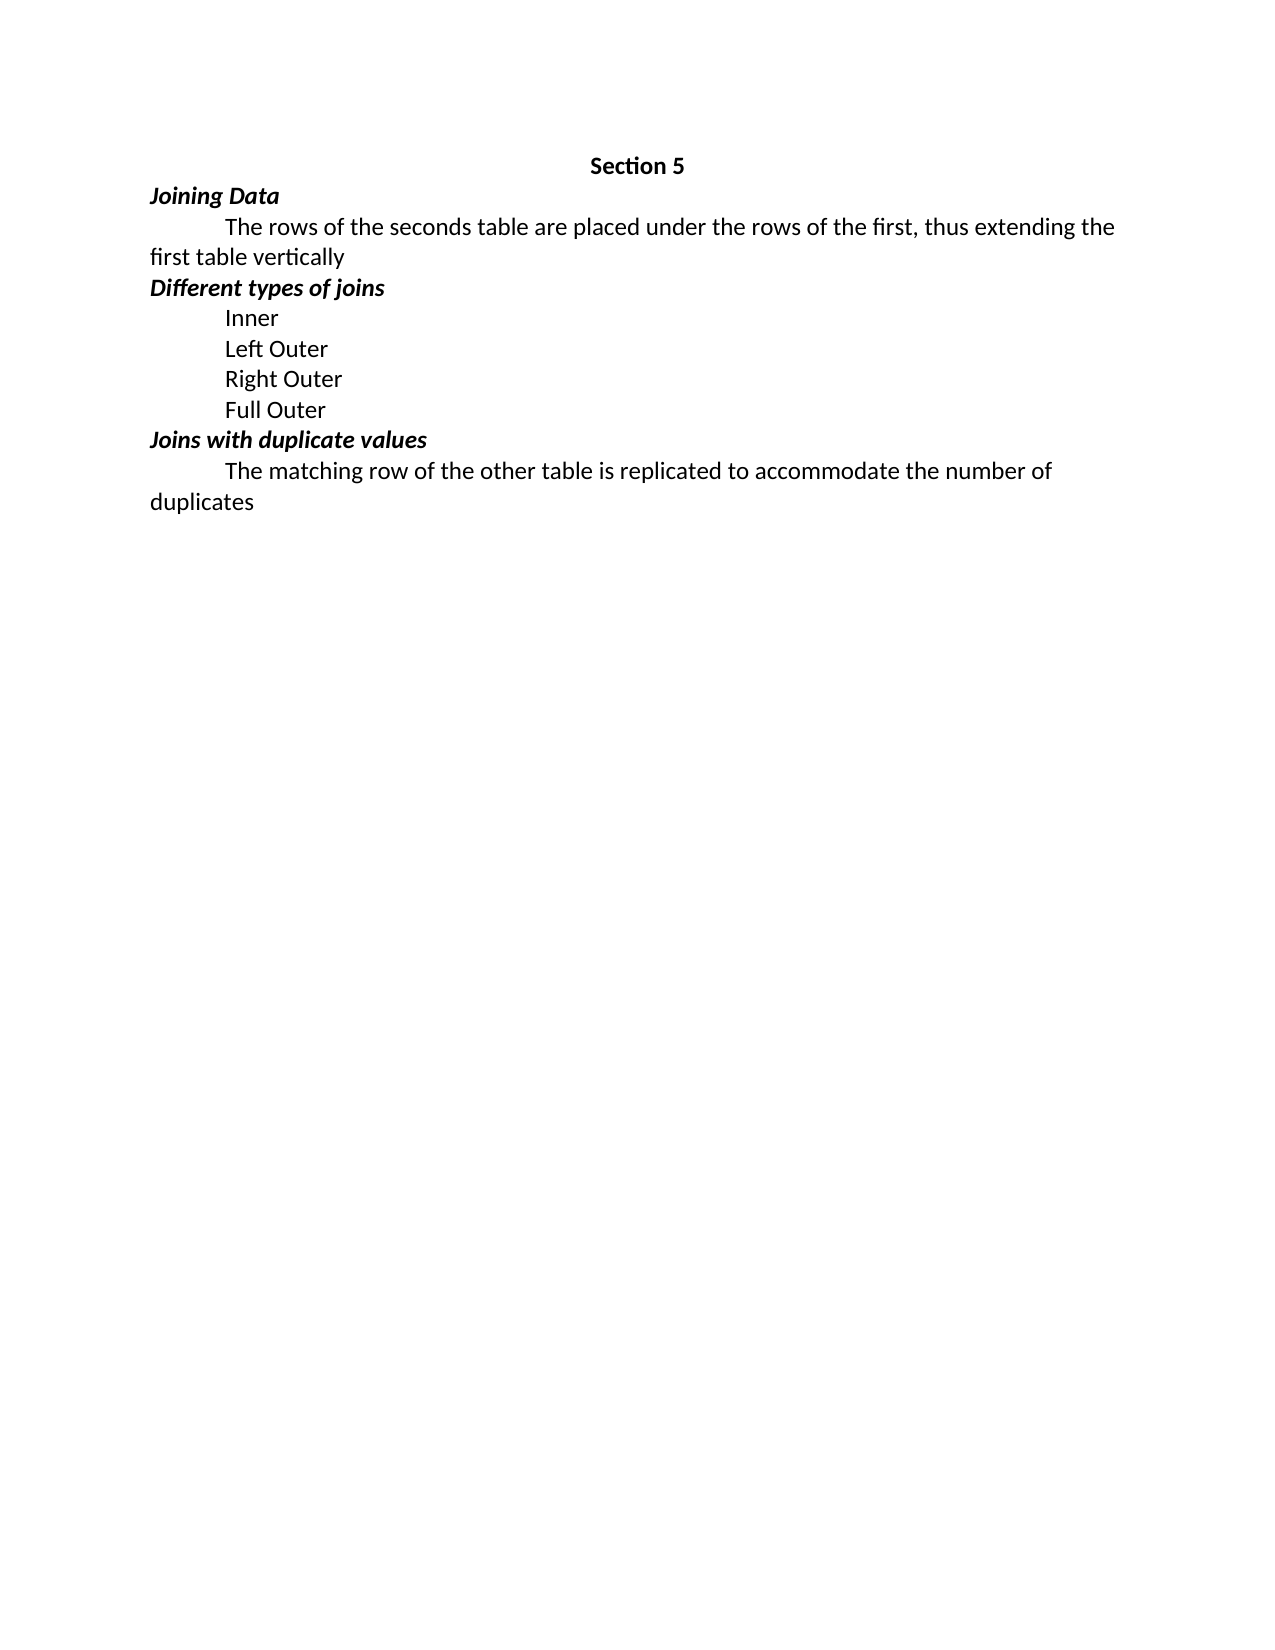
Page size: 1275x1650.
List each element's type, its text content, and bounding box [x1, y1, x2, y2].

text Joins with duplicate values [150, 425, 1125, 455]
text Joining Data [150, 181, 1125, 211]
text The matching row of the other table is replicated to accommodate the number of duplicates [150, 455, 1125, 516]
text Full Outer [150, 394, 1125, 425]
text Left Outer [150, 333, 1125, 364]
text Section 5 [150, 150, 1125, 181]
text Right Outer [150, 364, 1125, 394]
text The rows of the seconds table are placed under the rows of the first, thus extending the first table vertically [150, 211, 1125, 272]
text Different types of joins [150, 272, 1125, 303]
text Inner [150, 303, 1125, 333]
